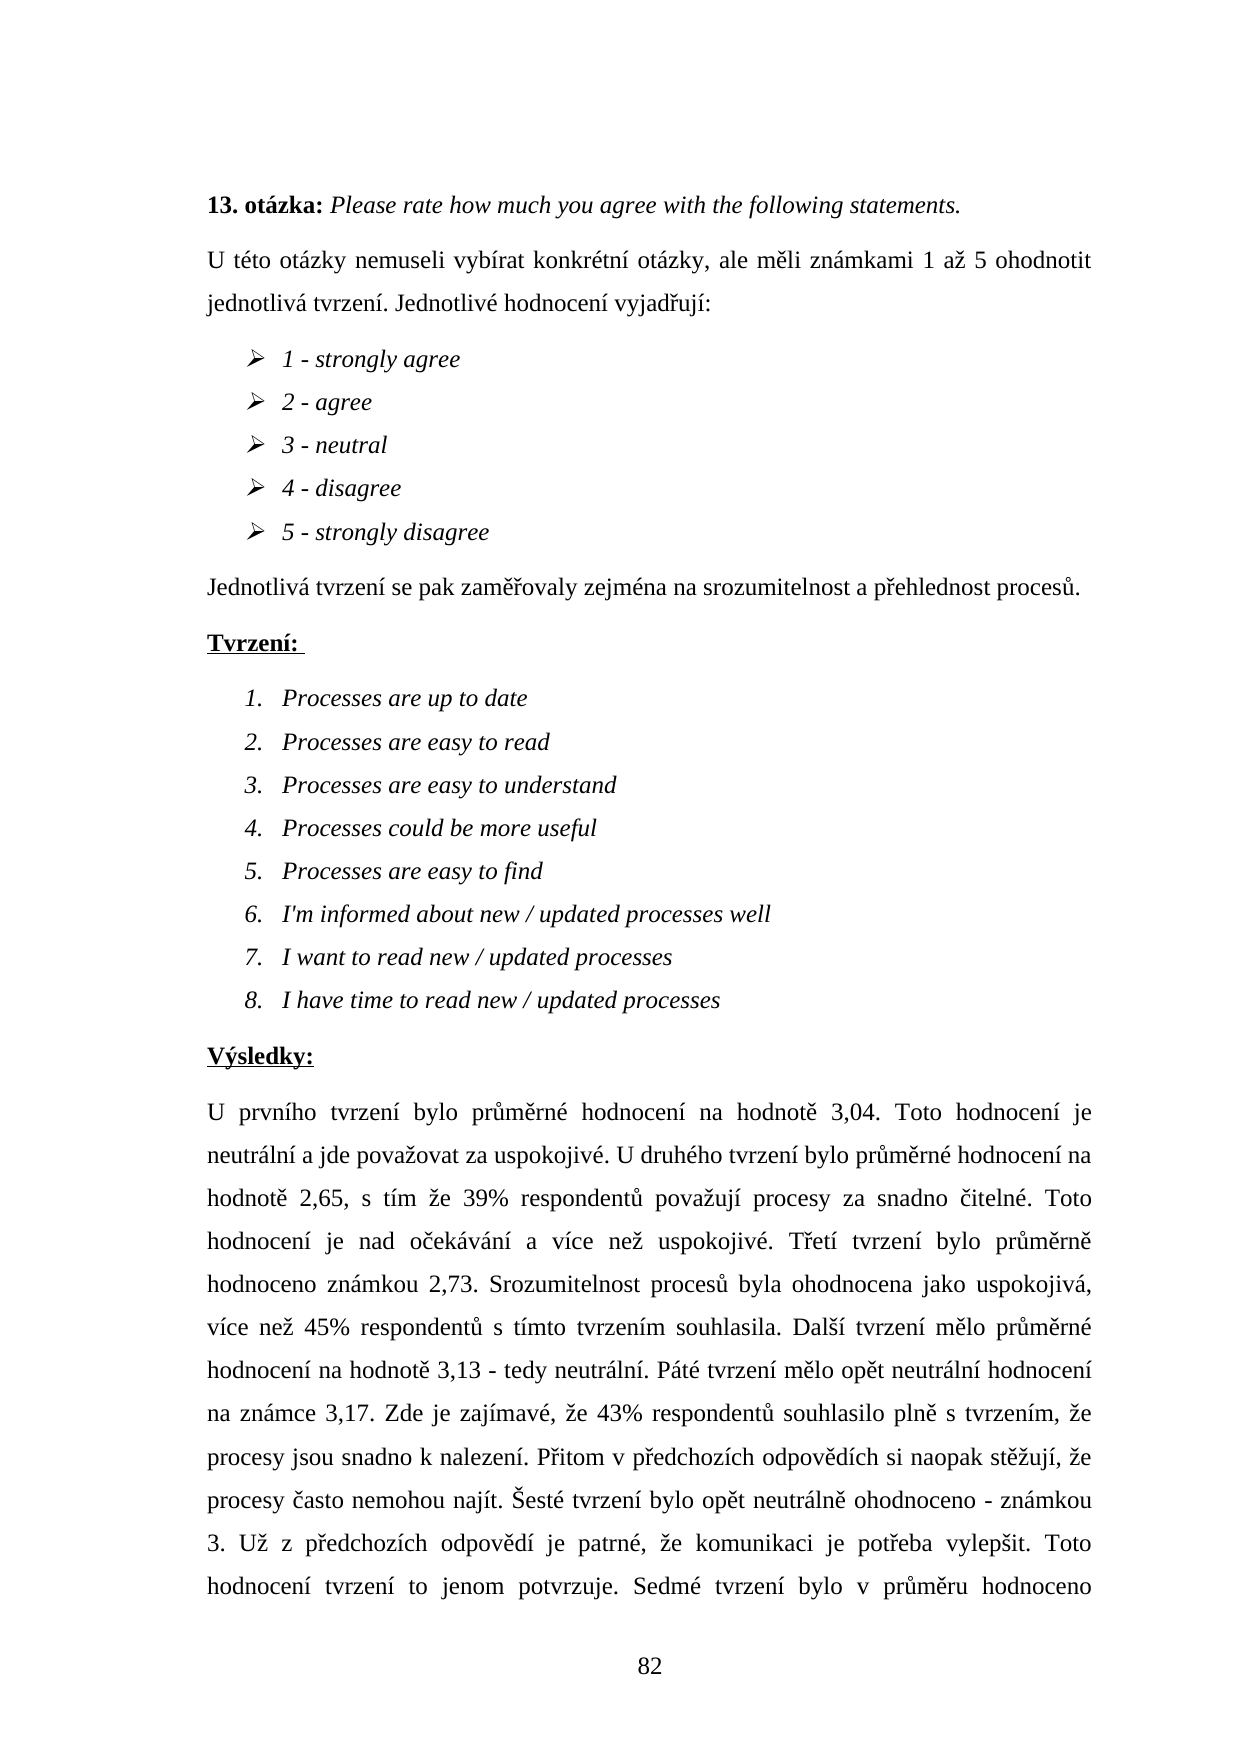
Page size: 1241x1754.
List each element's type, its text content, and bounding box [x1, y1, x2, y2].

text U této otázky nemuseli vybírat konkrétní otázky, ale měli známkami 1 až 5 ohodnotit jednotlivá tvrzení. Jednotlivé hodnocení vyjadřují: [207, 245, 1092, 317]
list I'm informed about new / updated processes well [244, 899, 1092, 928]
list Processes could be more useful [244, 813, 1092, 842]
list Processes are easy to read [244, 727, 1092, 755]
list 5 - strongly disagree [244, 517, 1092, 545]
list Processes are easy to find [244, 856, 1092, 885]
text Výsledky: [207, 1041, 1092, 1070]
list I want to read new / updated processes [244, 942, 1092, 971]
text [207, 1097, 1092, 1600]
list 4 - disagree [244, 473, 1092, 502]
list Processes are up to date [244, 683, 1092, 712]
text Jednotlivá tvrzení se pak zaměřovaly zejména na srozumitelnost a přehlednost procesů. [207, 572, 1092, 601]
list Processes are easy to understand [244, 770, 1092, 798]
list I have time to read new / updated processes [244, 985, 1092, 1014]
list 3 - neutral [244, 430, 1092, 459]
text Tvrzení: [207, 628, 1092, 657]
text 13. otázka: Please rate how much you agree with the following statements. [207, 190, 1092, 218]
list 1 - strongly agree [244, 344, 1092, 373]
list 2 - agree [244, 387, 1092, 416]
